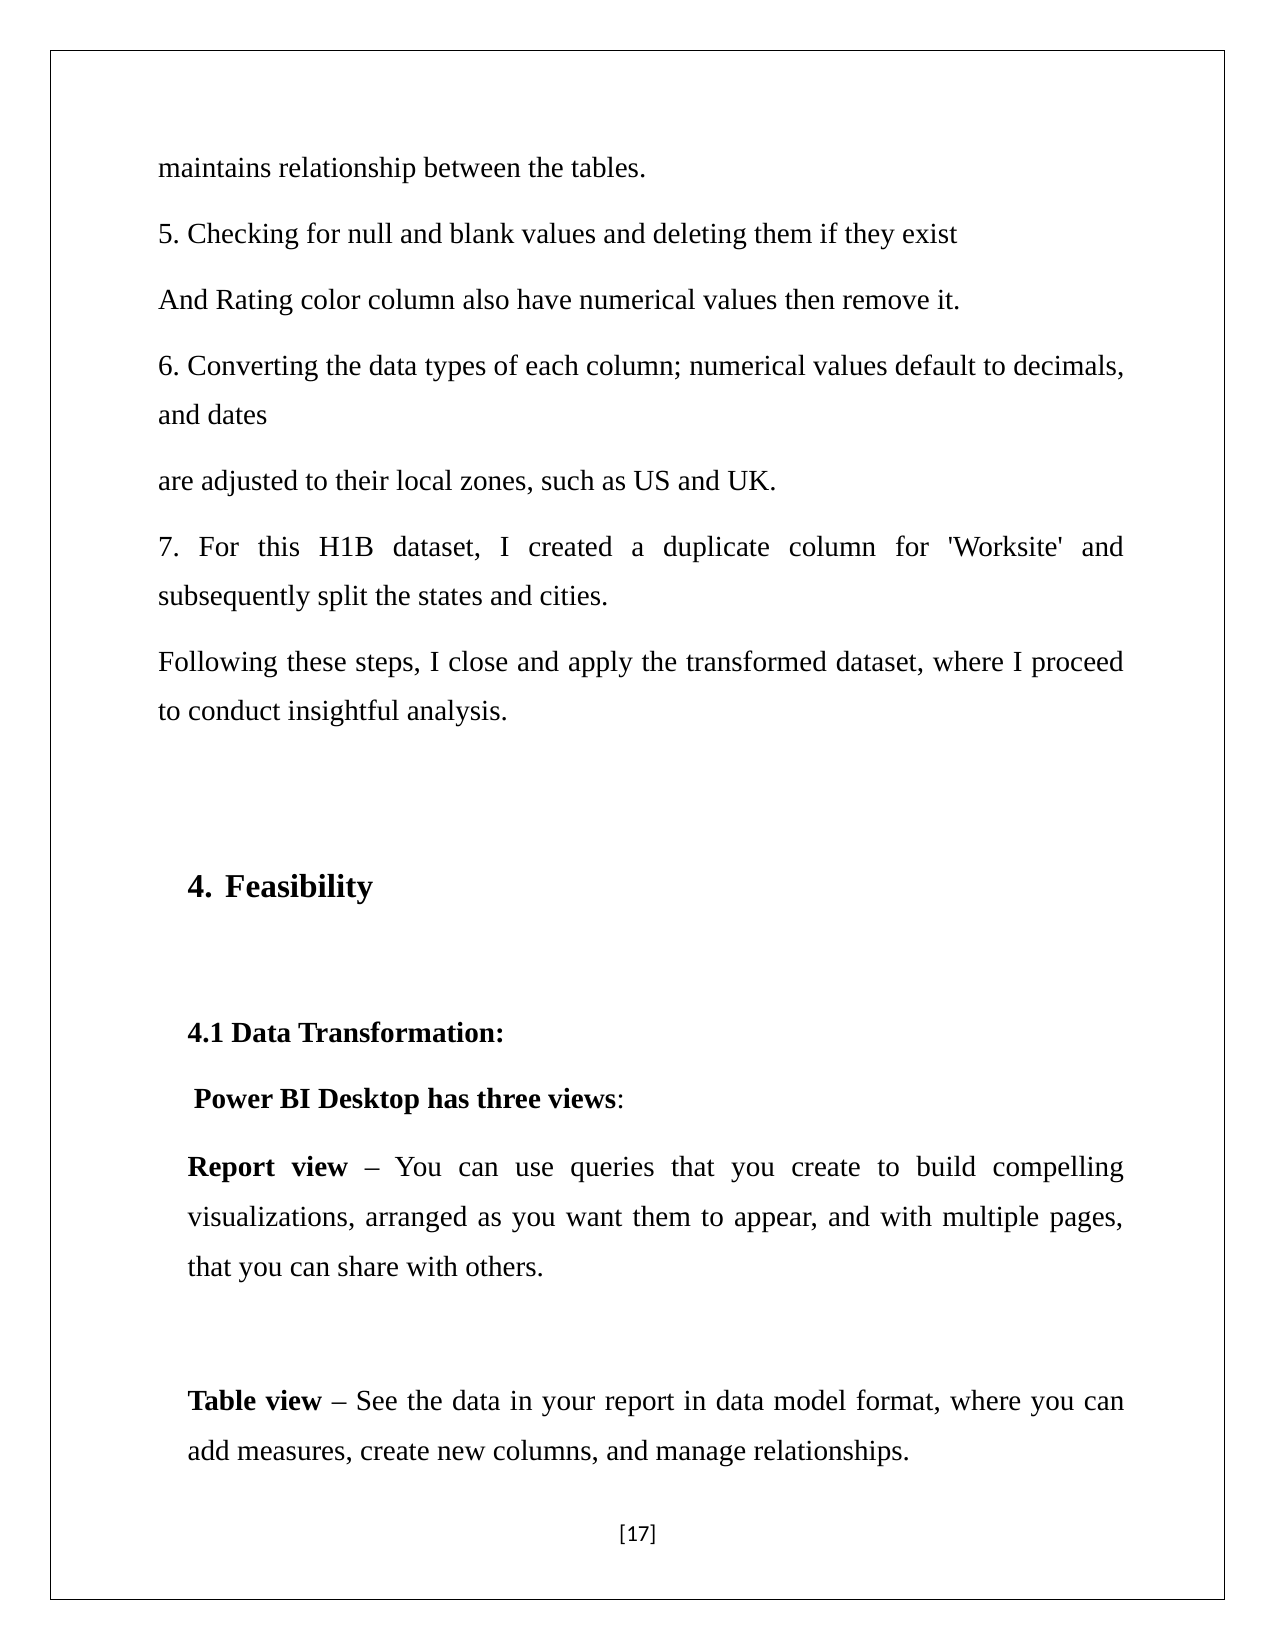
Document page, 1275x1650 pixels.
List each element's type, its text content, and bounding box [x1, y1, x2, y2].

text Following these steps, I close and apply the transformed dataset, where I proceed to conduct insightful analysis. [158, 644, 1125, 727]
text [158, 150, 1125, 183]
text 6. Converting the data types of each column; numerical values default to decimals, and dates [158, 348, 1125, 431]
text 5. Checking for null and blank values and deleting them if they exist [158, 216, 1125, 249]
text Power BI Desktop has three views: [150, 1082, 1125, 1115]
text 7. For this H1B dataset, I created a duplicate column for 'Worksite' and subsequently split the states and cities. [158, 529, 1125, 612]
text And Rating color column also have numerical values then remove it. [158, 282, 1125, 315]
text Report view – You can use queries that you create to build compelling visualizations, arranged as you want them to appear, and with multiple pages, that you can share with others. [187, 1149, 1125, 1283]
text Table view – See the data in your report in data model format, where you can add measures, create new columns, and manage relationships. [187, 1383, 1125, 1467]
text are adjusted to their local zones, such as US and UK. [158, 463, 1125, 497]
list Feasibility [187, 866, 1125, 904]
text 4.1 Data Transformation: [187, 1015, 1125, 1048]
